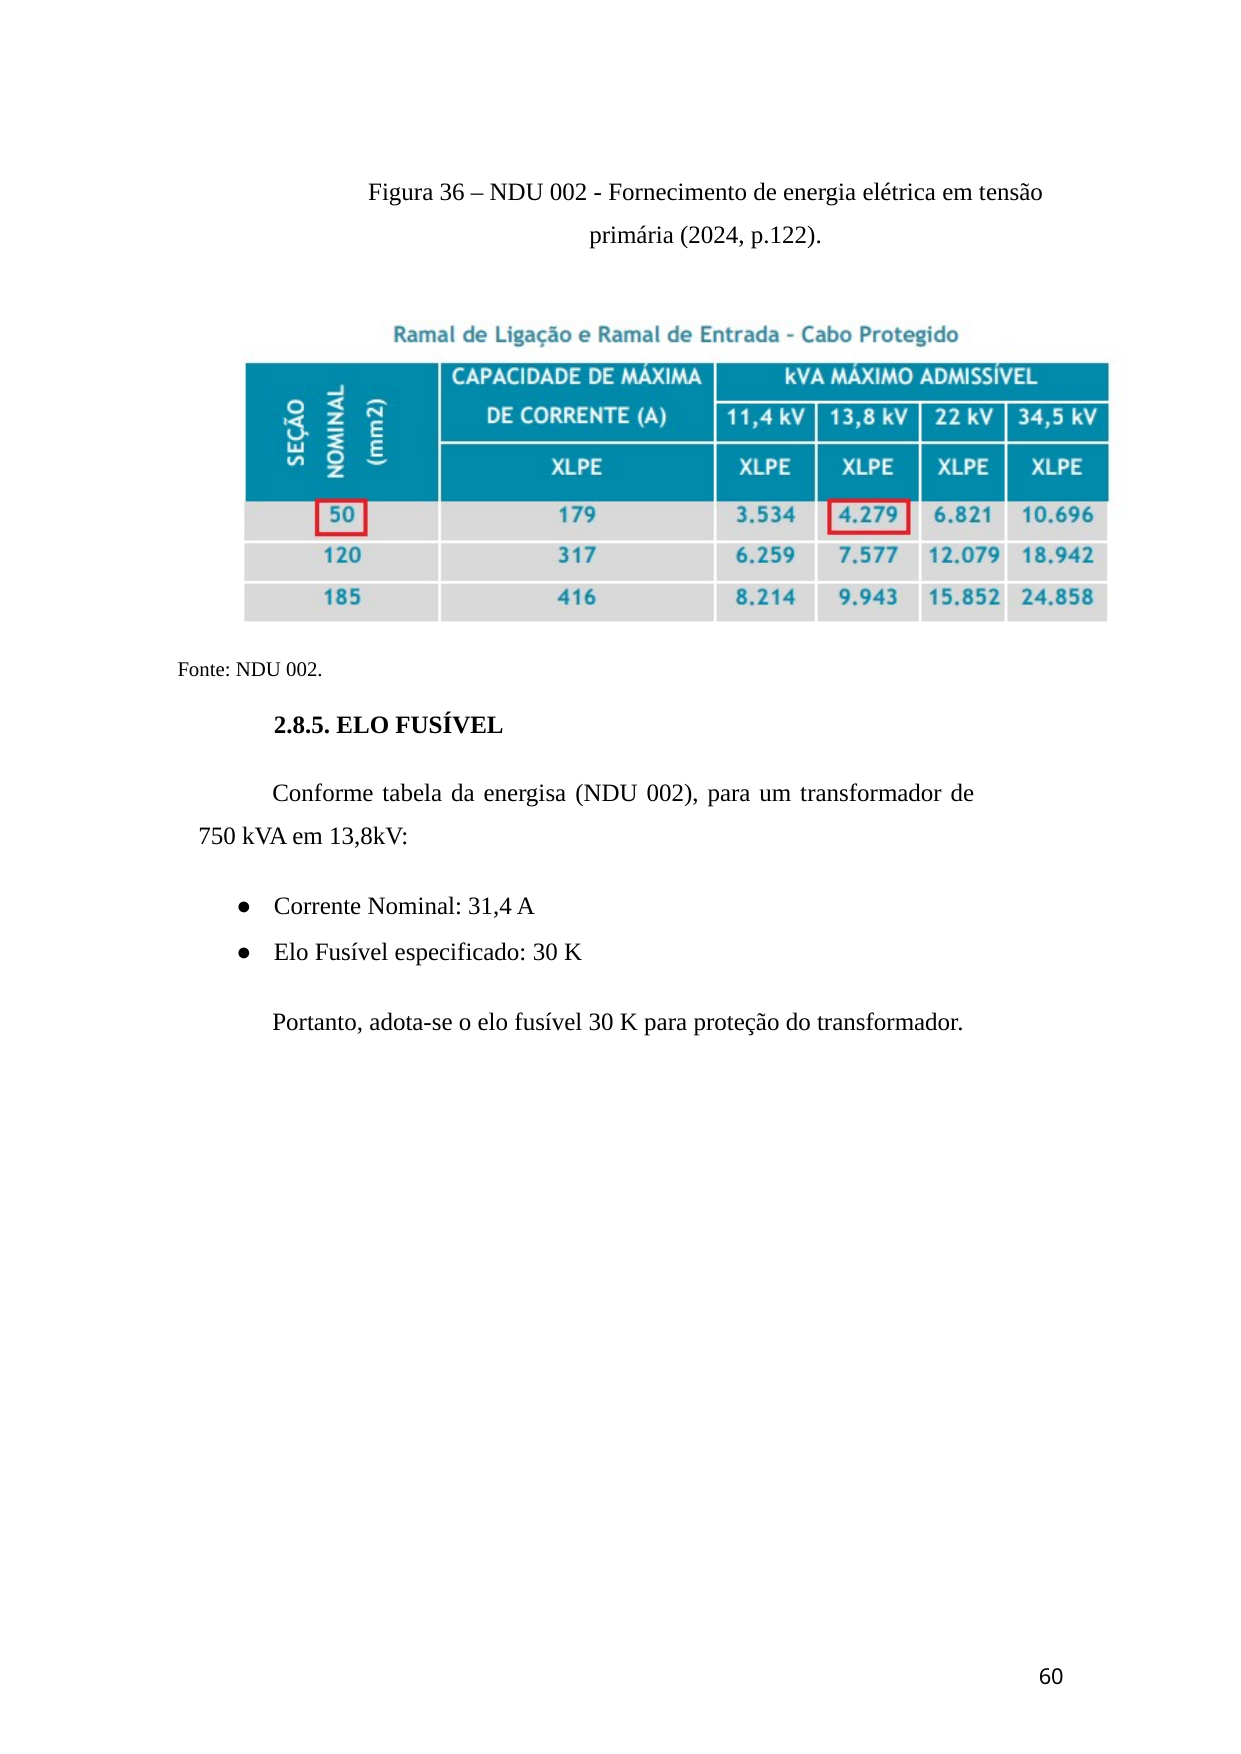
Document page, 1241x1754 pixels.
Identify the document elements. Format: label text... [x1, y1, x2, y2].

subtitle 2.8.5. ELO FUSÍVEL [274, 710, 978, 738]
text Portanto, adota-se o elo fusível 30 K para proteção do transformador. [198, 1007, 975, 1036]
text Fonte: NDU 002. [177, 657, 1063, 681]
picture [221, 320, 1135, 630]
list Figura 36 – NDU 002 - Fornecimento de energia elétrica em tensão primária (2024, p.122). [347, 177, 1063, 249]
text Conforme tabela da energisa (NDU 002), para um transformador de 750 kVA em 13,8kV: [198, 778, 975, 850]
list Corrente Nominal: 31,4 A [236, 891, 975, 920]
list Elo Fusível especificado: 30 K [236, 937, 975, 966]
